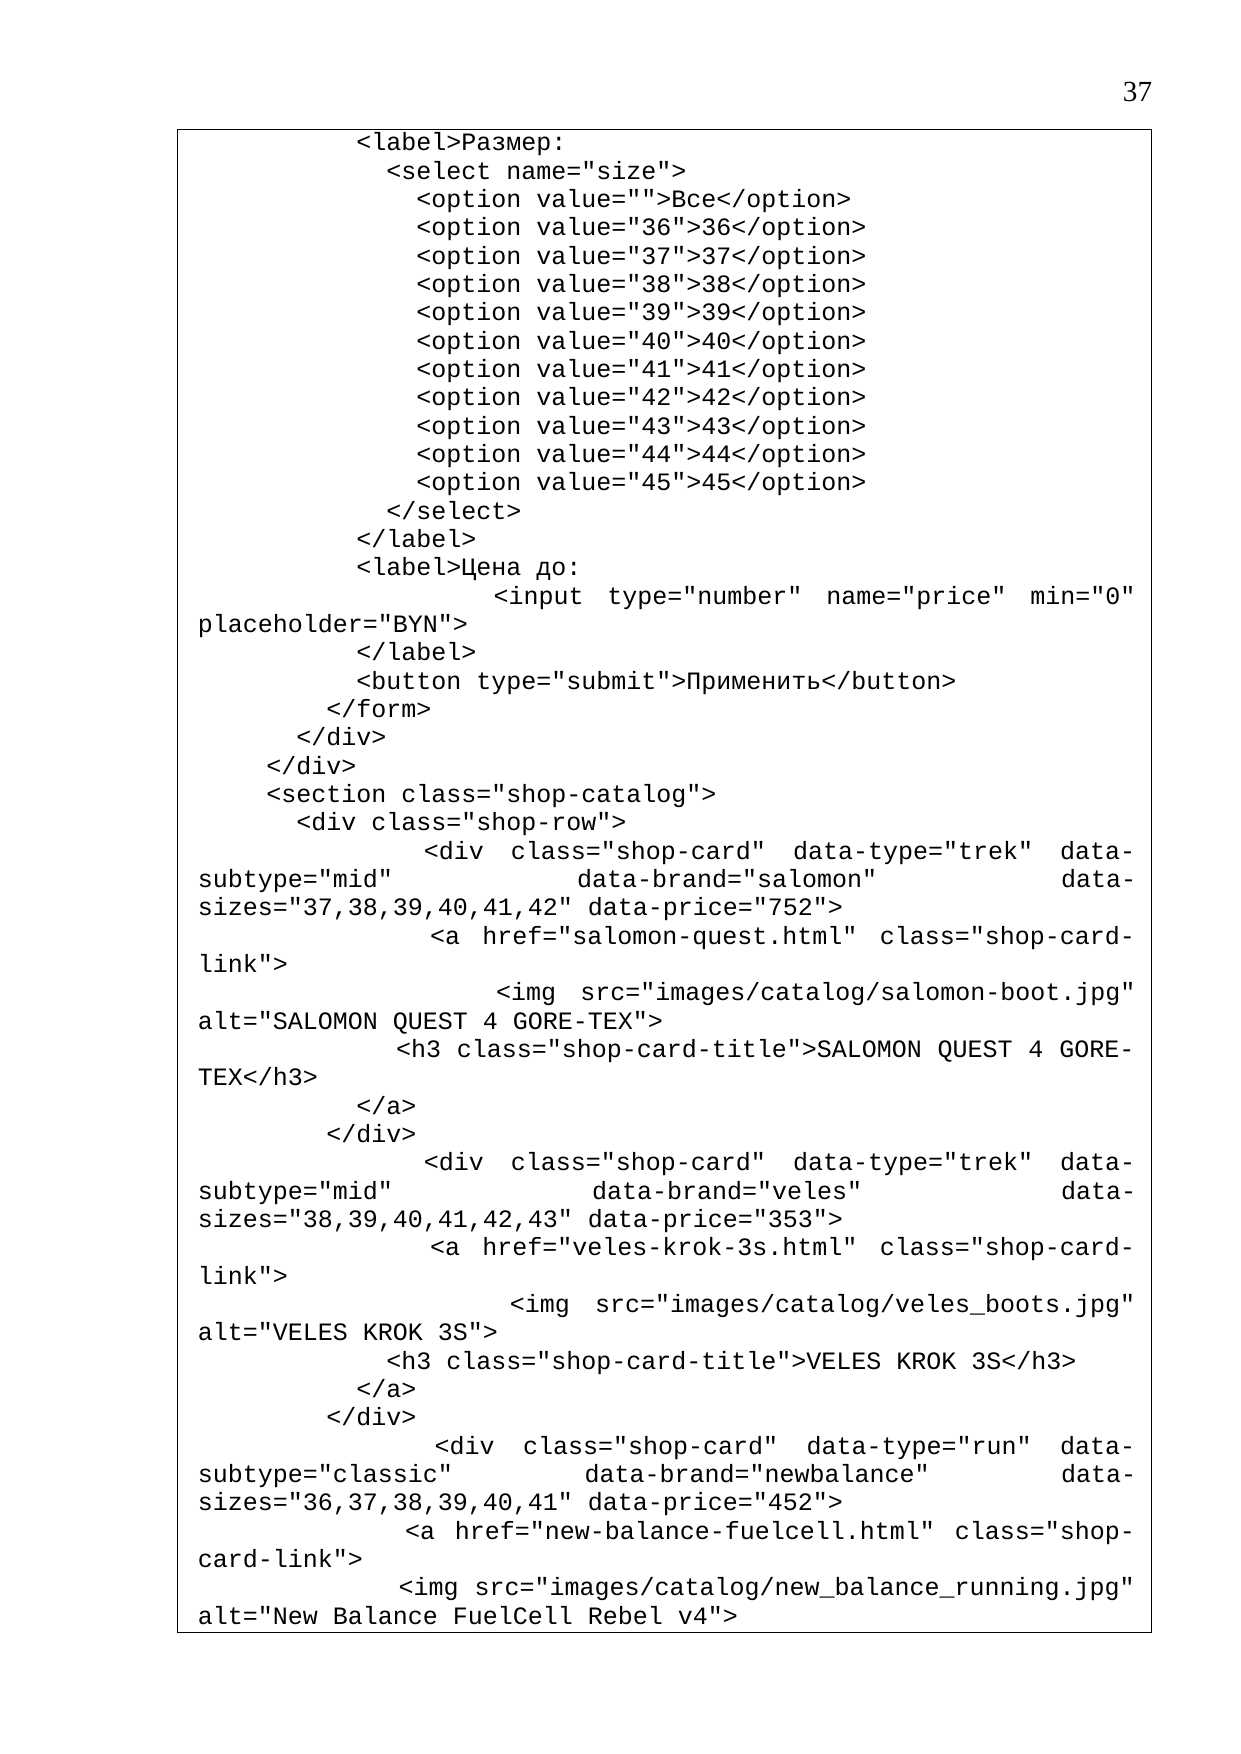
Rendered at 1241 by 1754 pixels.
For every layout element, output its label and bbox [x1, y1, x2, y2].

table_header [178, 130, 1151, 1632]
